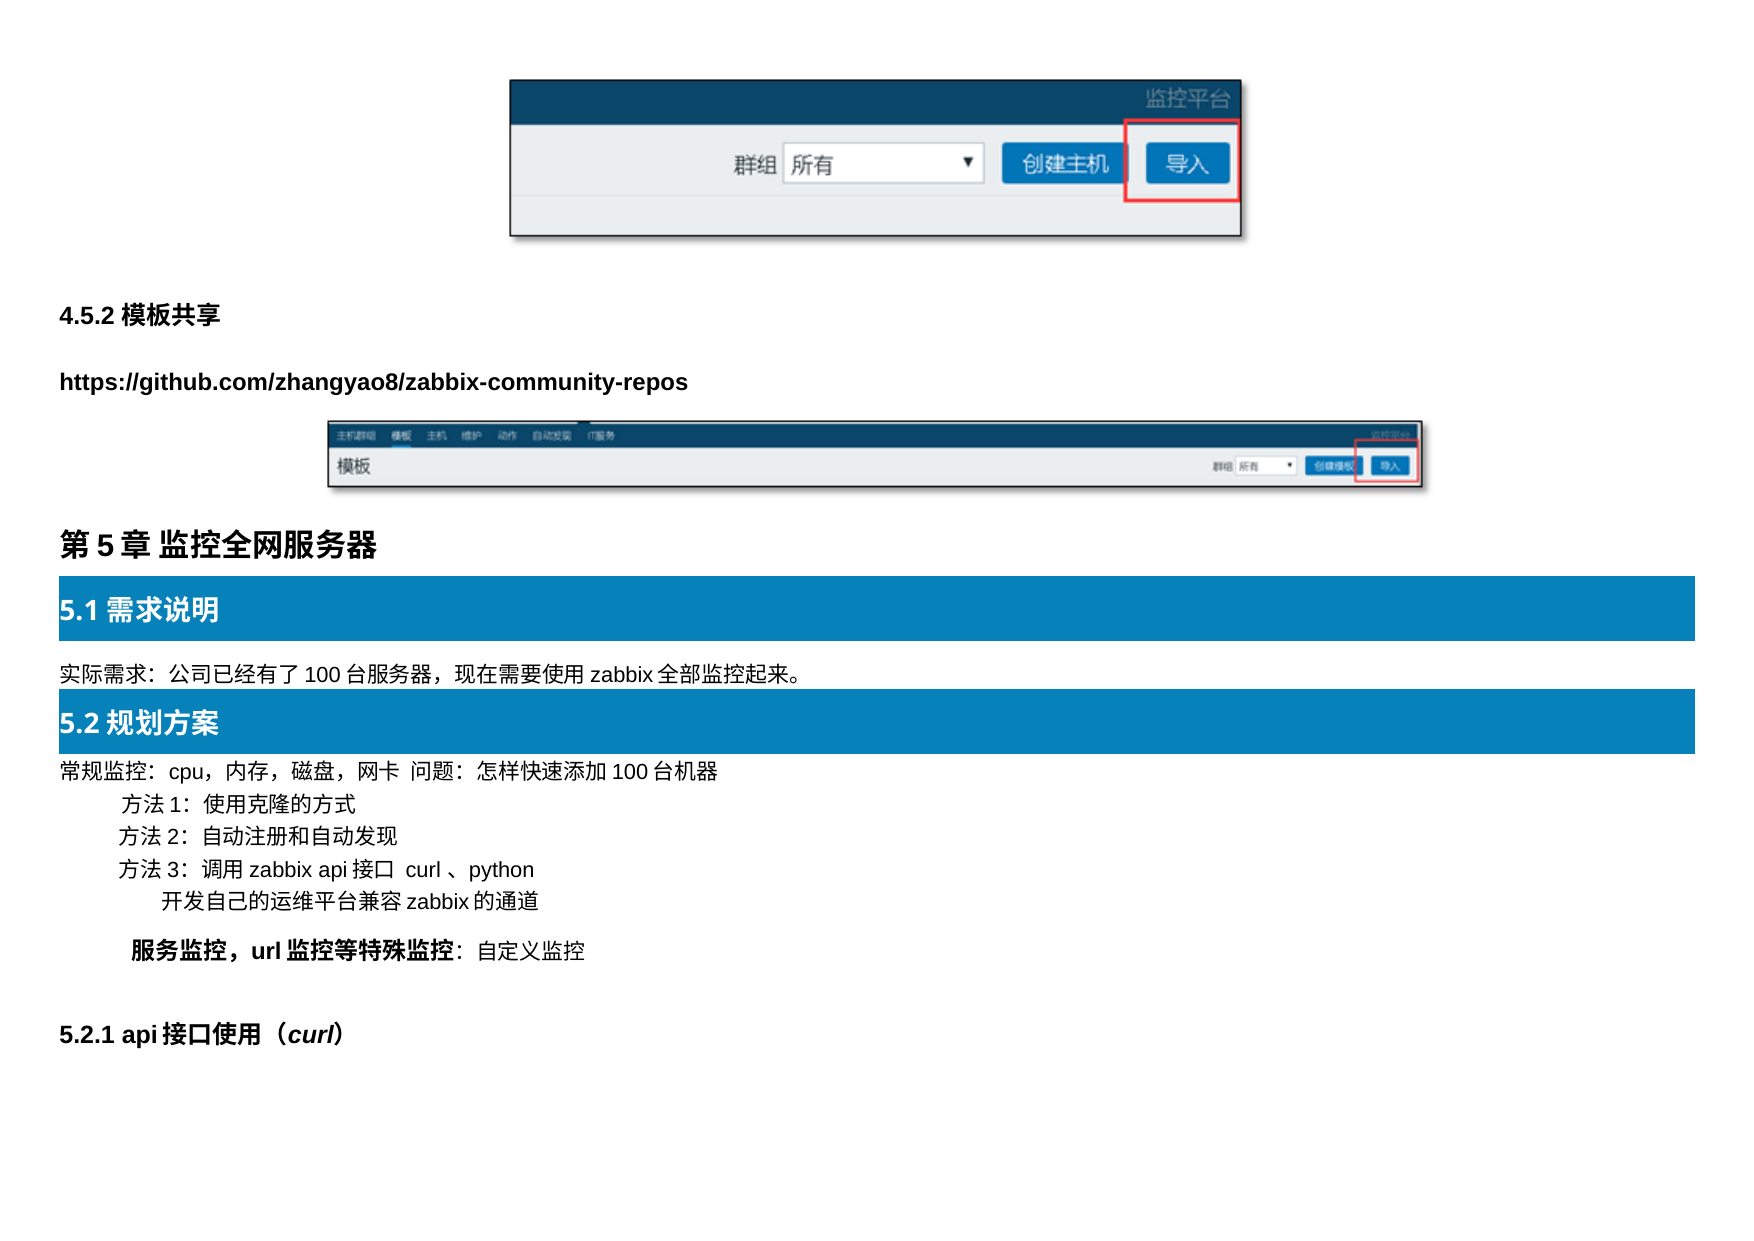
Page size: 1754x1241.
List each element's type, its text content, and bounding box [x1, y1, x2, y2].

picture [323, 417, 1437, 502]
text 5.2 规划方案 [59, 689, 1695, 754]
text 实际需求：公司已经有了100台服务器，现在需要使用zabbix全部监控起来。 [59, 656, 1695, 689]
text 4.5.2 模板共享 [59, 281, 1695, 346]
text 5.1 需求说明 [59, 576, 1695, 641]
picture [505, 75, 1255, 251]
text 方法1：使用克隆的方式 [59, 786, 1695, 819]
text 5.2.1 api接口使用（curl） [59, 1000, 1695, 1065]
text 开发自己的运维平台兼容zabbix的通道 [59, 884, 1695, 916]
text 第5章 监控全网服务器 [59, 511, 1695, 576]
text 方法3：调用zabbix api接口 curl 、python [59, 851, 1695, 884]
text 常规监控：cpu，内存，磁盘，网卡 问题：怎样快速添加100台机器 [59, 754, 1695, 786]
text 方法2：自动注册和自动发现 [59, 819, 1695, 851]
text 服务监控，url监控等特殊监控：自定义监控 [59, 916, 1695, 981]
text https://github.com/zhangyao8/zabbix-community-repos [59, 365, 1695, 398]
